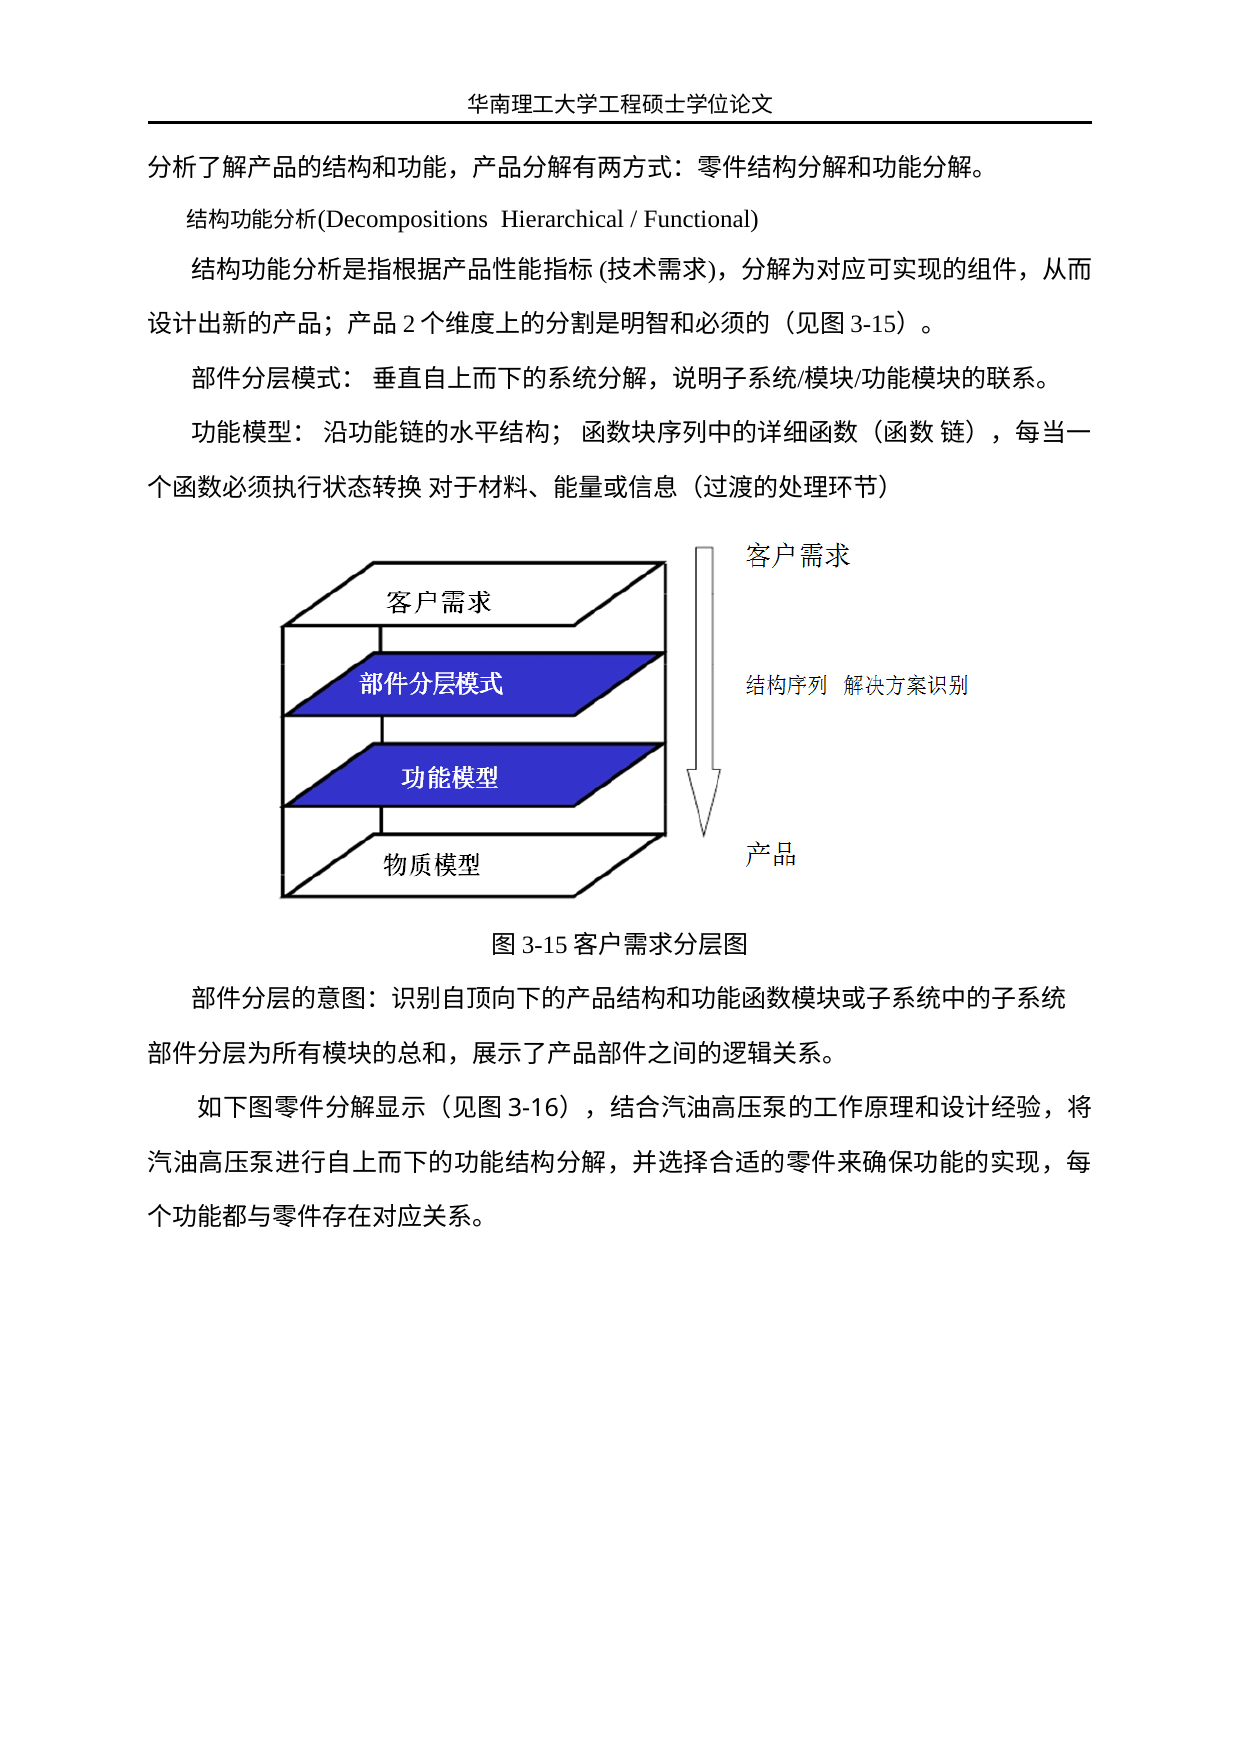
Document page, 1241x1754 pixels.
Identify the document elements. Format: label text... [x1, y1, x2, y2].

text 功能模型： 沿功能链的水平结构； 函数块序列中的详细函数（函数 链），每当一个函数必须执行状态转换 对于材料、能量或信息（过渡的处理环节） [148, 413, 1092, 503]
text 结构功能分析(Decompositions Hierarchical / Functional) [148, 202, 1092, 234]
text 部件分层的意图：识别自顶向下的产品结构和功能函数模块或子系统中的子系统 [148, 979, 1092, 1015]
text 部件分层为所有模块的总和，展示了产品部件之间的逻辑关系。 [148, 1033, 1092, 1069]
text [148, 148, 1092, 184]
text 结构功能分析是指根据产品性能指标 (技术需求)，分解为对应可实现的组件，从而设计出新的产品；产品2个维度上的分割是明智和必须的（见图3-15）。 [148, 249, 1092, 340]
text 部件分层模式： 垂直自上而下的系统分解，说明子系统/模块/功能模块的联系。 [148, 358, 1092, 394]
picture [260, 521, 981, 912]
text 如下图零件分解显示（见图3-16），结合汽油高压泵的工作原理和设计经验，将汽油高压泵进行自上而下的功能结构分解，并选择合适的零件来确保功能的实现，每个功能都与零件存在对应关系。 [148, 1088, 1092, 1233]
text 图3-15 客户需求分层图 [148, 924, 1092, 961]
